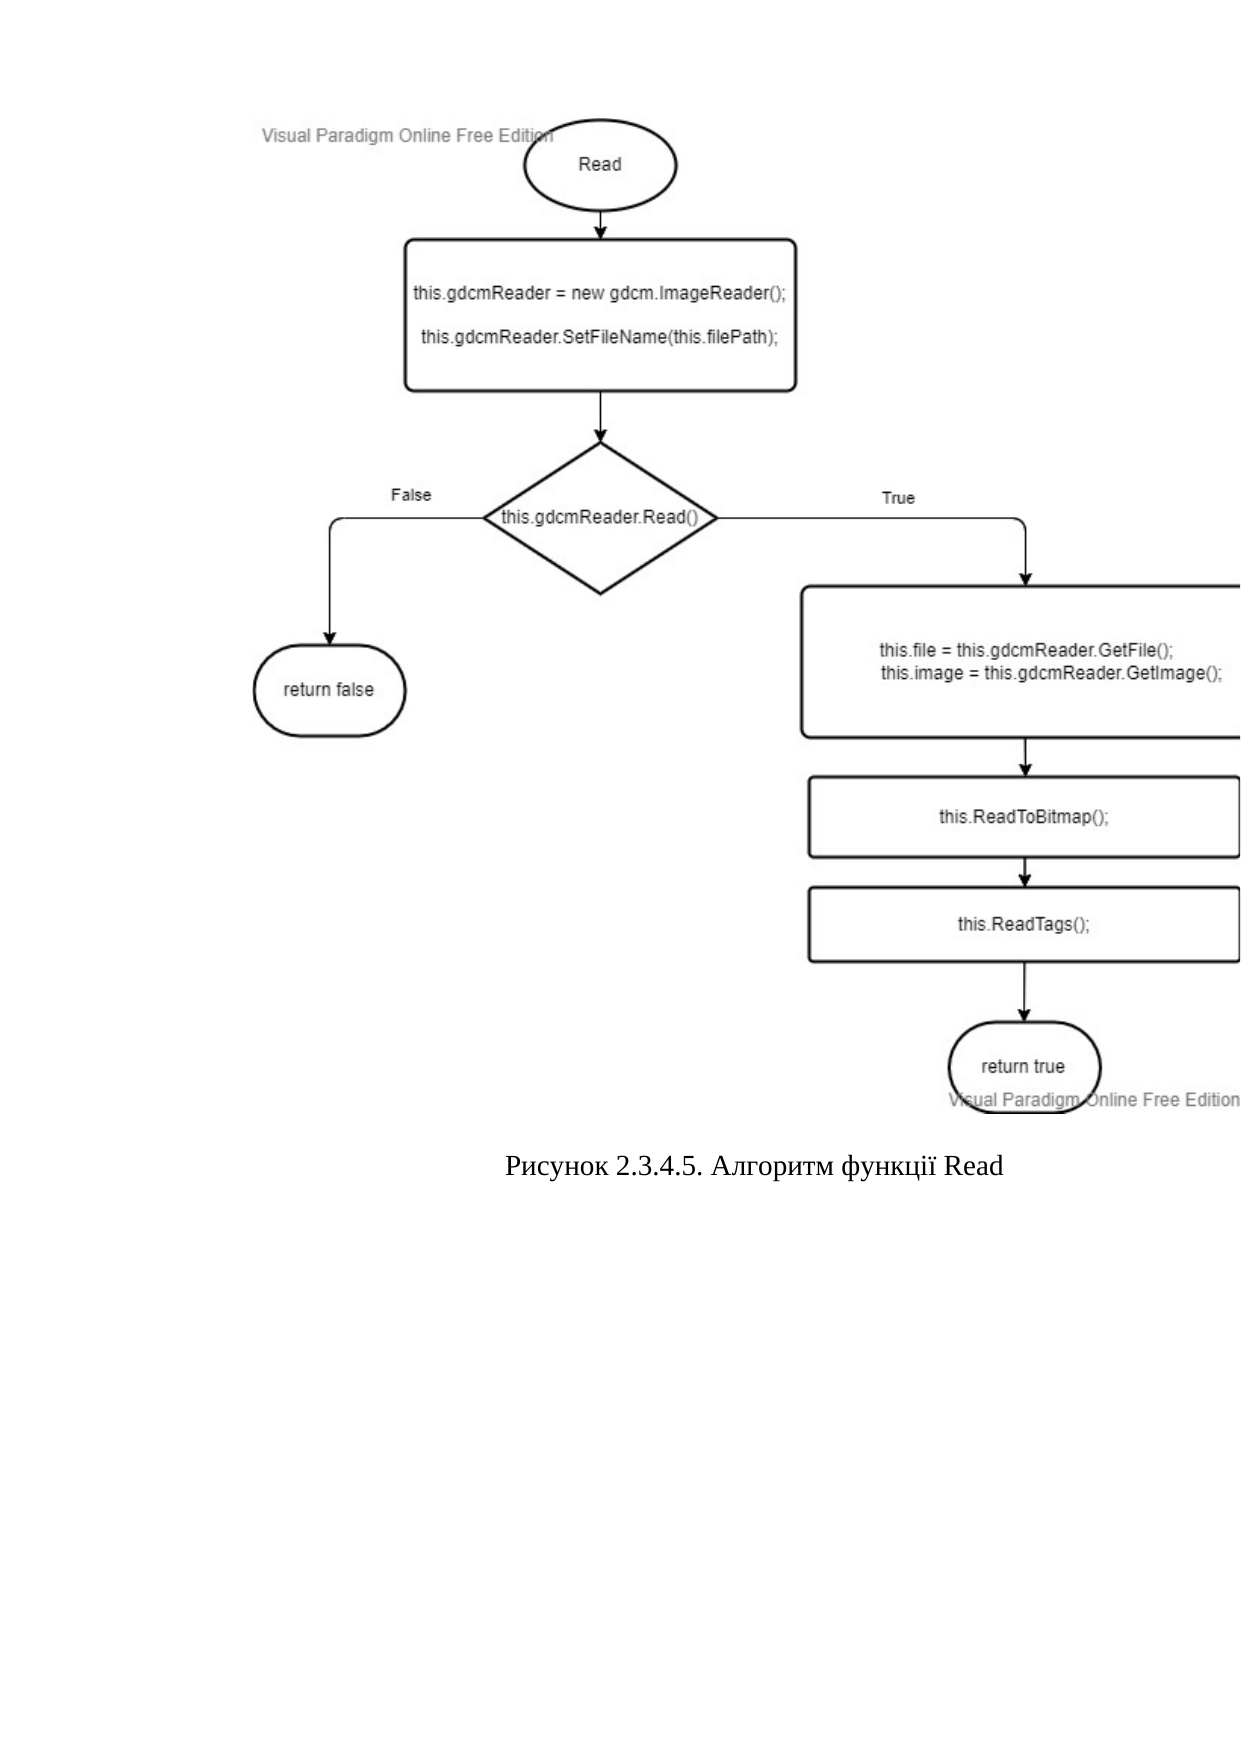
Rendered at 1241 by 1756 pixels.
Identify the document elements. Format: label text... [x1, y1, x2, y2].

picture [252, 118, 1241, 1114]
list Рисунок 2.3.4.5. Алгоритм функції Read [327, 1148, 1181, 1181]
